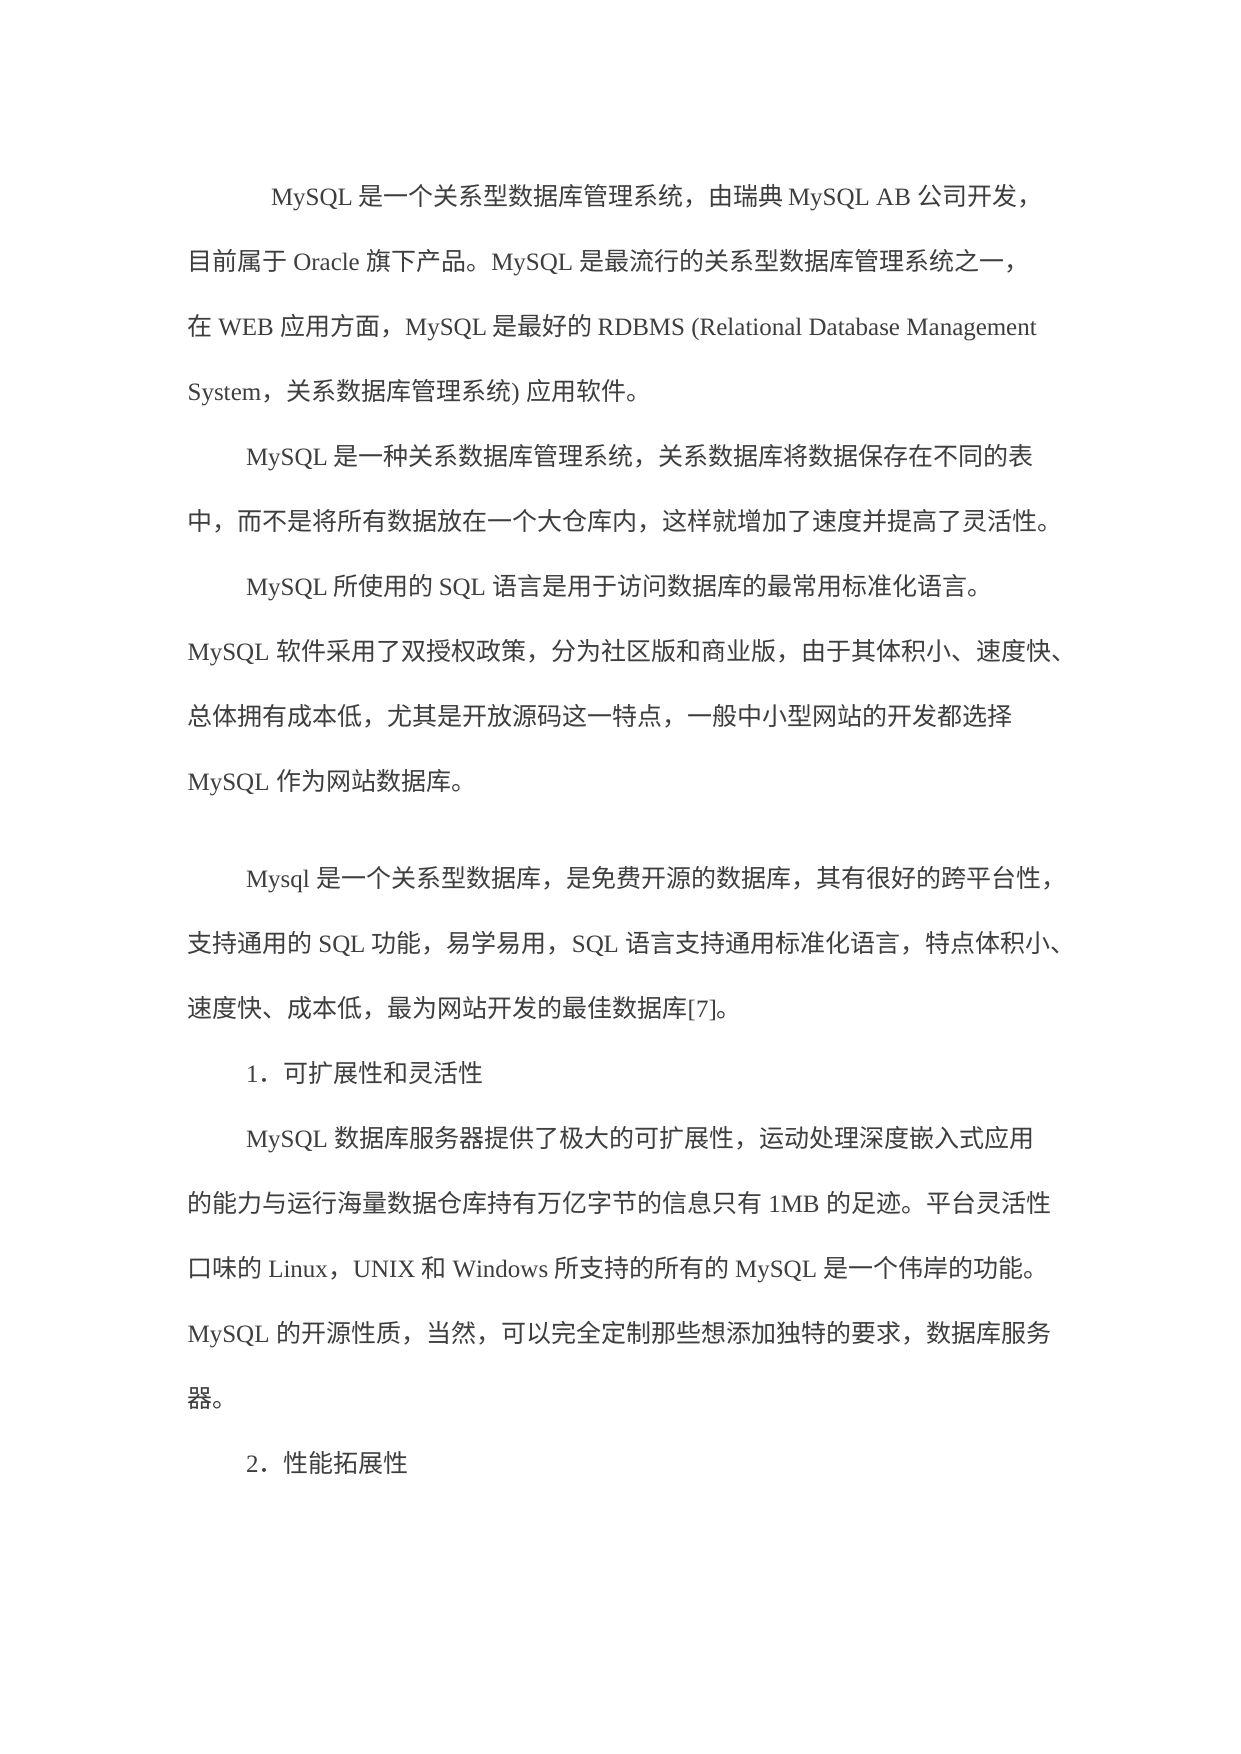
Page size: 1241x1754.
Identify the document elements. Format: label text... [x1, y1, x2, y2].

text MySQL是一个关系型数据库管理系统，由瑞典MySQL AB 公司开发，目前属于 Oracle 旗下产品。MySQL 是最流行的关系型数据库管理系统之一，在 WEB 应用方面，MySQL是最好的 RDBMS (Relational Database Management System，关系数据库管理系统) 应用软件。 [187, 162, 1053, 422]
text 1．可扩展性和灵活性 [187, 1039, 1053, 1104]
text MySQL所使用的 SQL 语言是用于访问数据库的最常用标准化语言。MySQL 软件采用了双授权政策，分为社区版和商业版，由于其体积小、速度快、总体拥有成本低，尤其是开放源码这一特点，一般中小型网站的开发都选择 MySQL 作为网站数据库。 [187, 552, 1053, 812]
text Mysql 是一个关系型数据库，是免费开源的数据库，其有很好的跨平台性，支持通用的 SQL 功能，易学易用，SQL 语言支持通用标准化语言，特点体积小、速度快、成本低，最为网站开发的最佳数据库[7]。 [187, 844, 1053, 1039]
text 2．性能拓展性 [187, 1429, 1053, 1494]
text MySQL是一种关系数据库管理系统，关系数据库将数据保存在不同的表中，而不是将所有数据放在一个大仓库内，这样就增加了速度并提高了灵活性。 [187, 422, 1053, 552]
text MySQL 数据库服务器提供了极大的可扩展性，运动处理深度嵌入式应用的能力与运行海量数据仓库持有万亿字节的信息只有 1MB 的足迹。平台灵活性口味的 Linux，UNIX 和 Windows 所支持的所有的 MySQL 是一个伟岸的功能。MySQL 的开源性质，当然，可以完全定制那些想添加独特的要求，数据库服务器。 [187, 1104, 1053, 1429]
